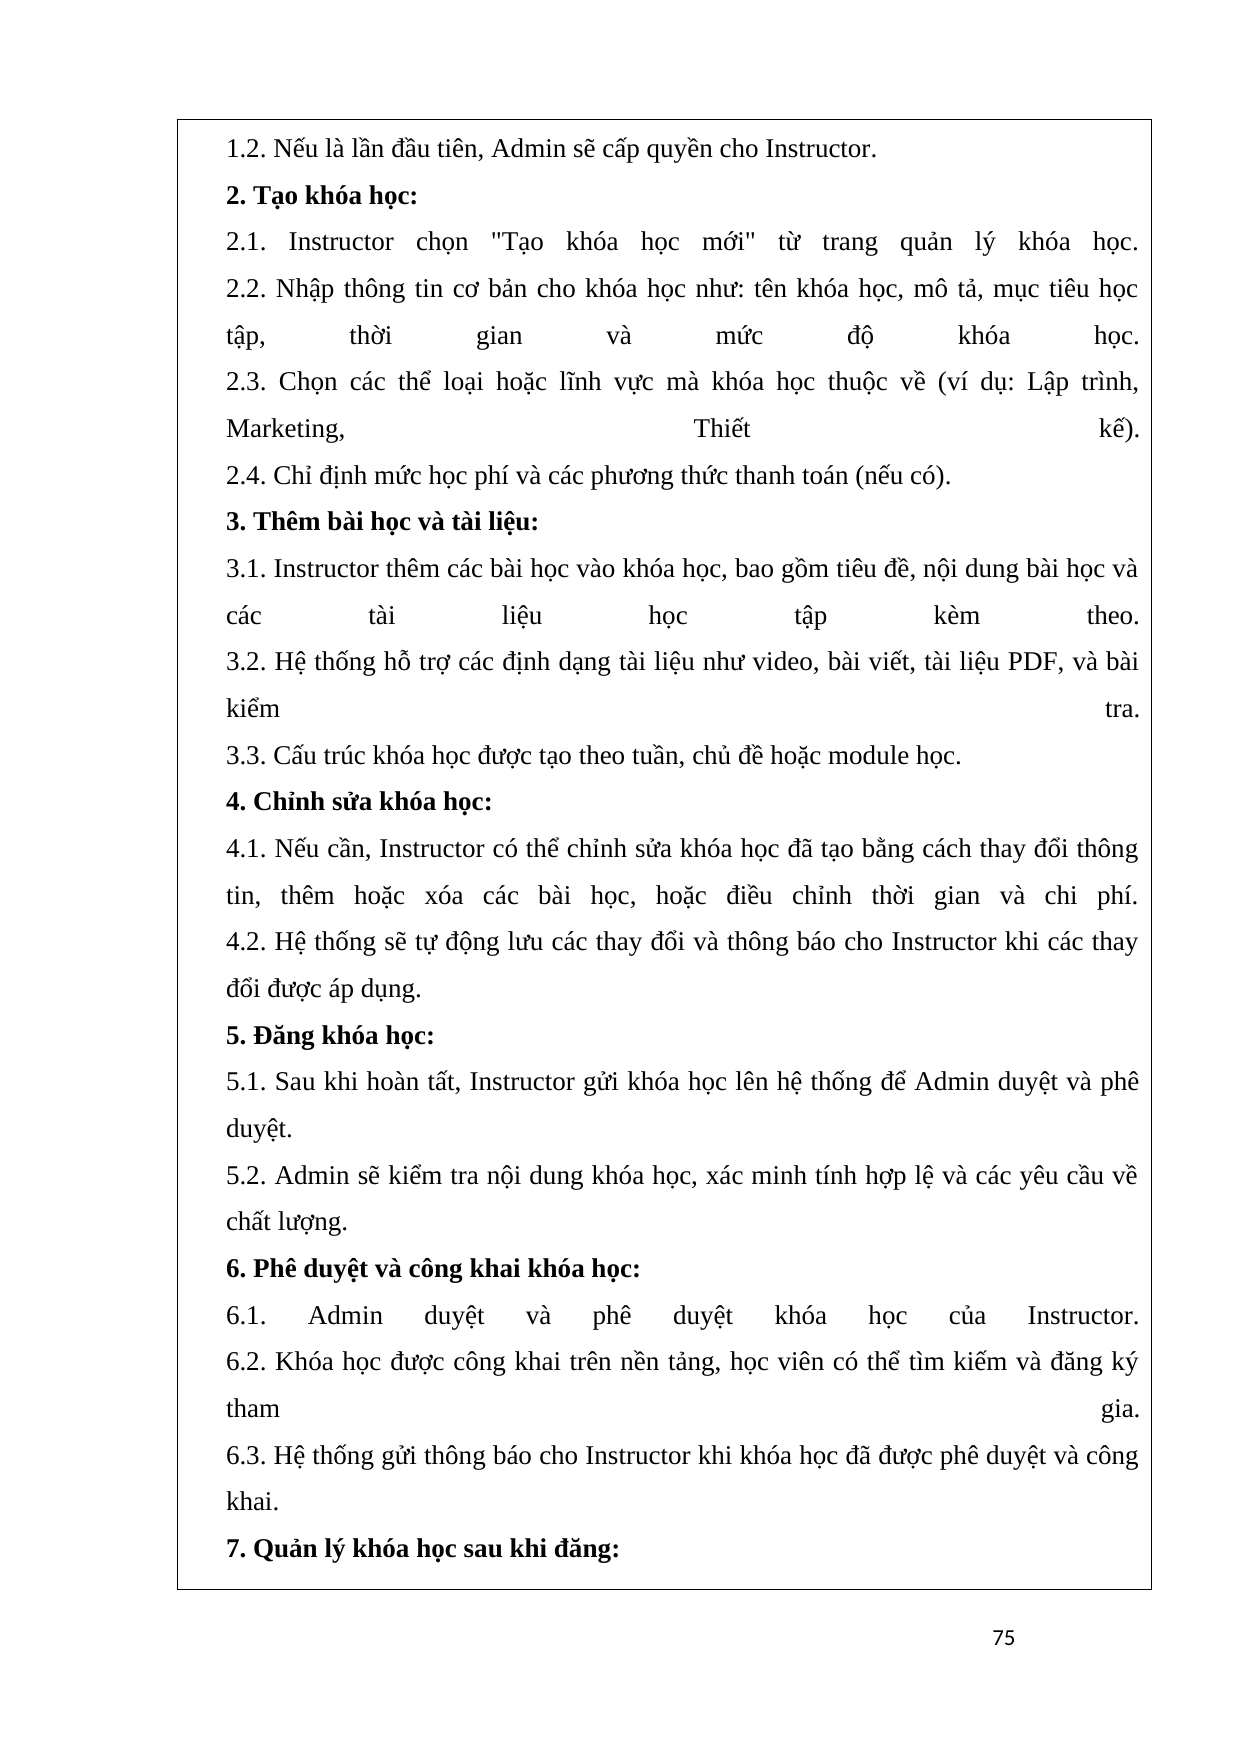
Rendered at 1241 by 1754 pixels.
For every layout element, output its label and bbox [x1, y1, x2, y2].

table_cell [178, 120, 1151, 1589]
